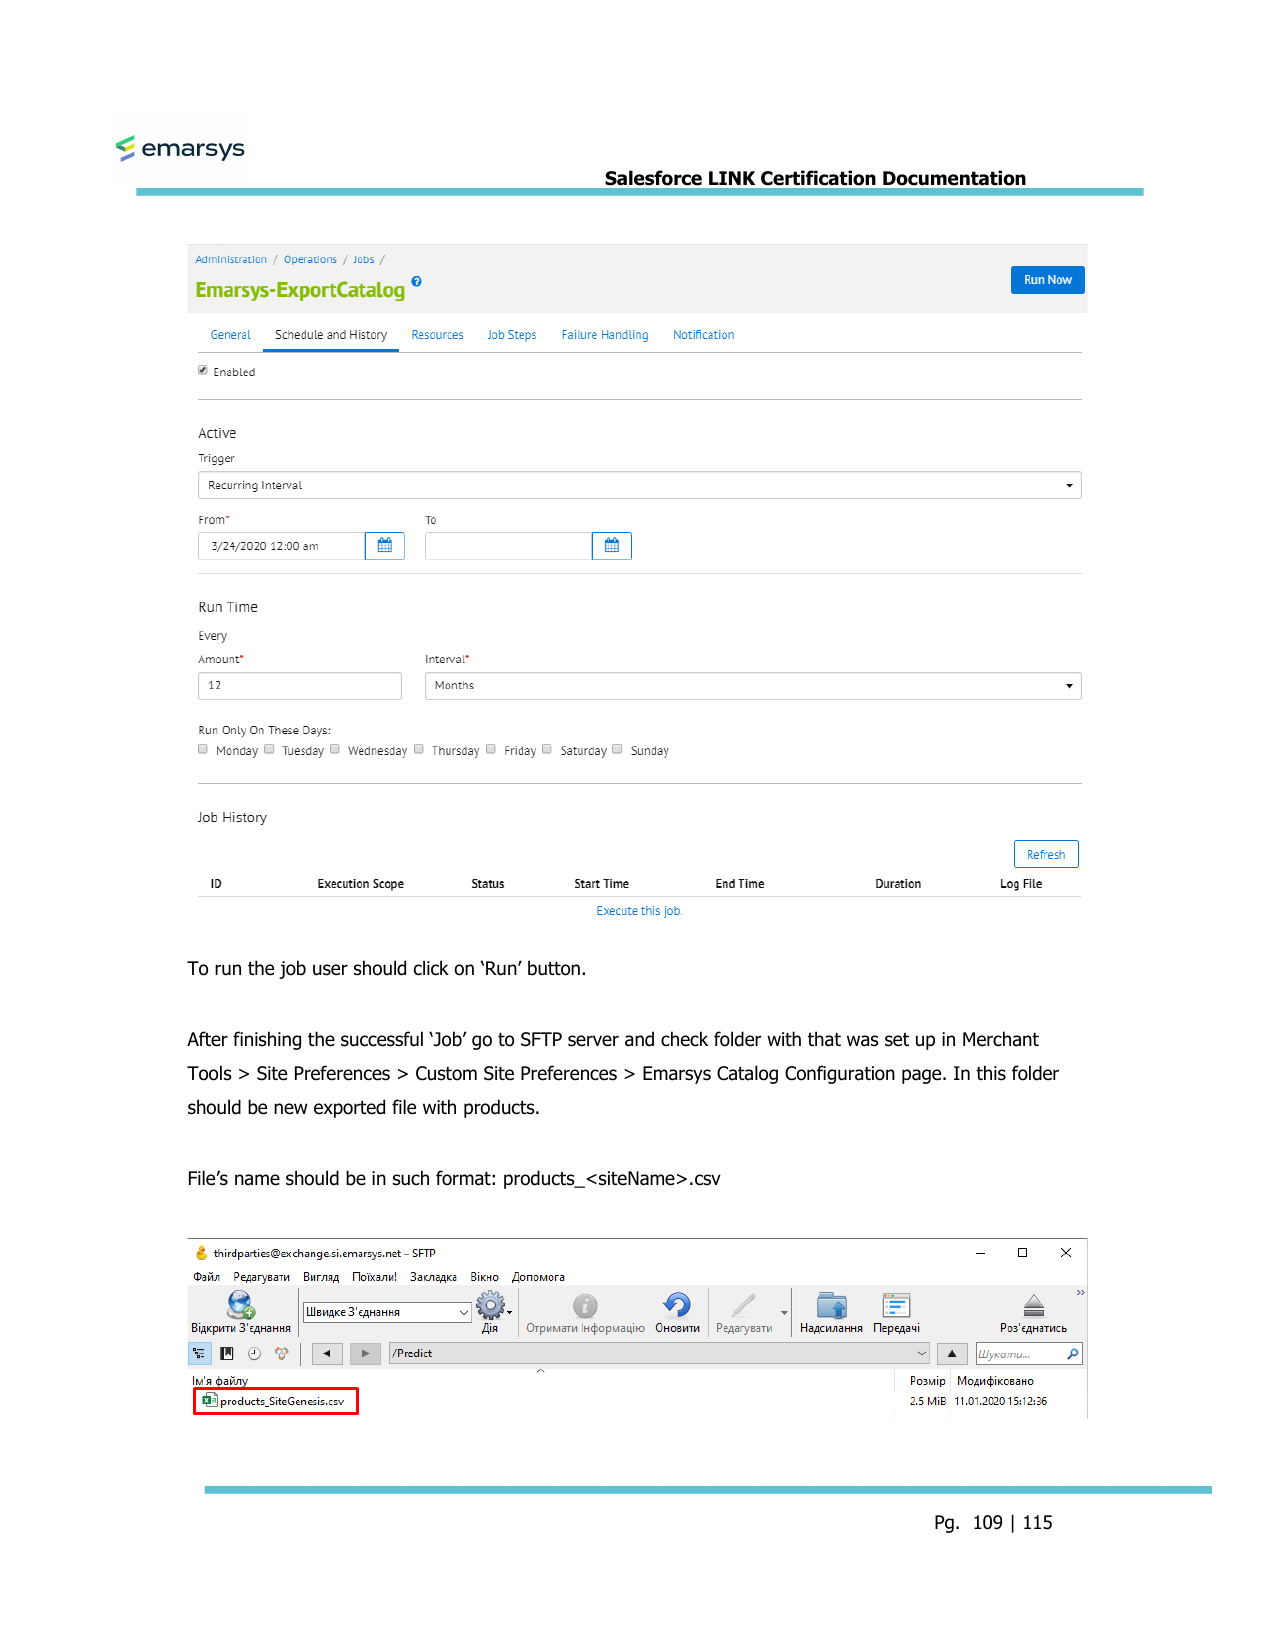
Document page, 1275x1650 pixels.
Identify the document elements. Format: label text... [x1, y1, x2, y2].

picture [136, 188, 1144, 196]
picture [113, 111, 247, 185]
picture [204, 1486, 1212, 1494]
picture [187, 1238, 1088, 1419]
text After finishing the successful ‘Job’ go to SFTP server and check folder with that was set up in Merchant Tools > Site Preferences > Custom Site Preferences > Emarsys Catalog Configuration page. In this folder should be new exported file with products. [187, 1028, 1087, 1118]
picture [187, 243, 1088, 919]
text File’s name should be in such format: products_<siteName>.csv [187, 1167, 1087, 1189]
text To run the job user should click on ‘Run’ button. [187, 956, 1087, 979]
